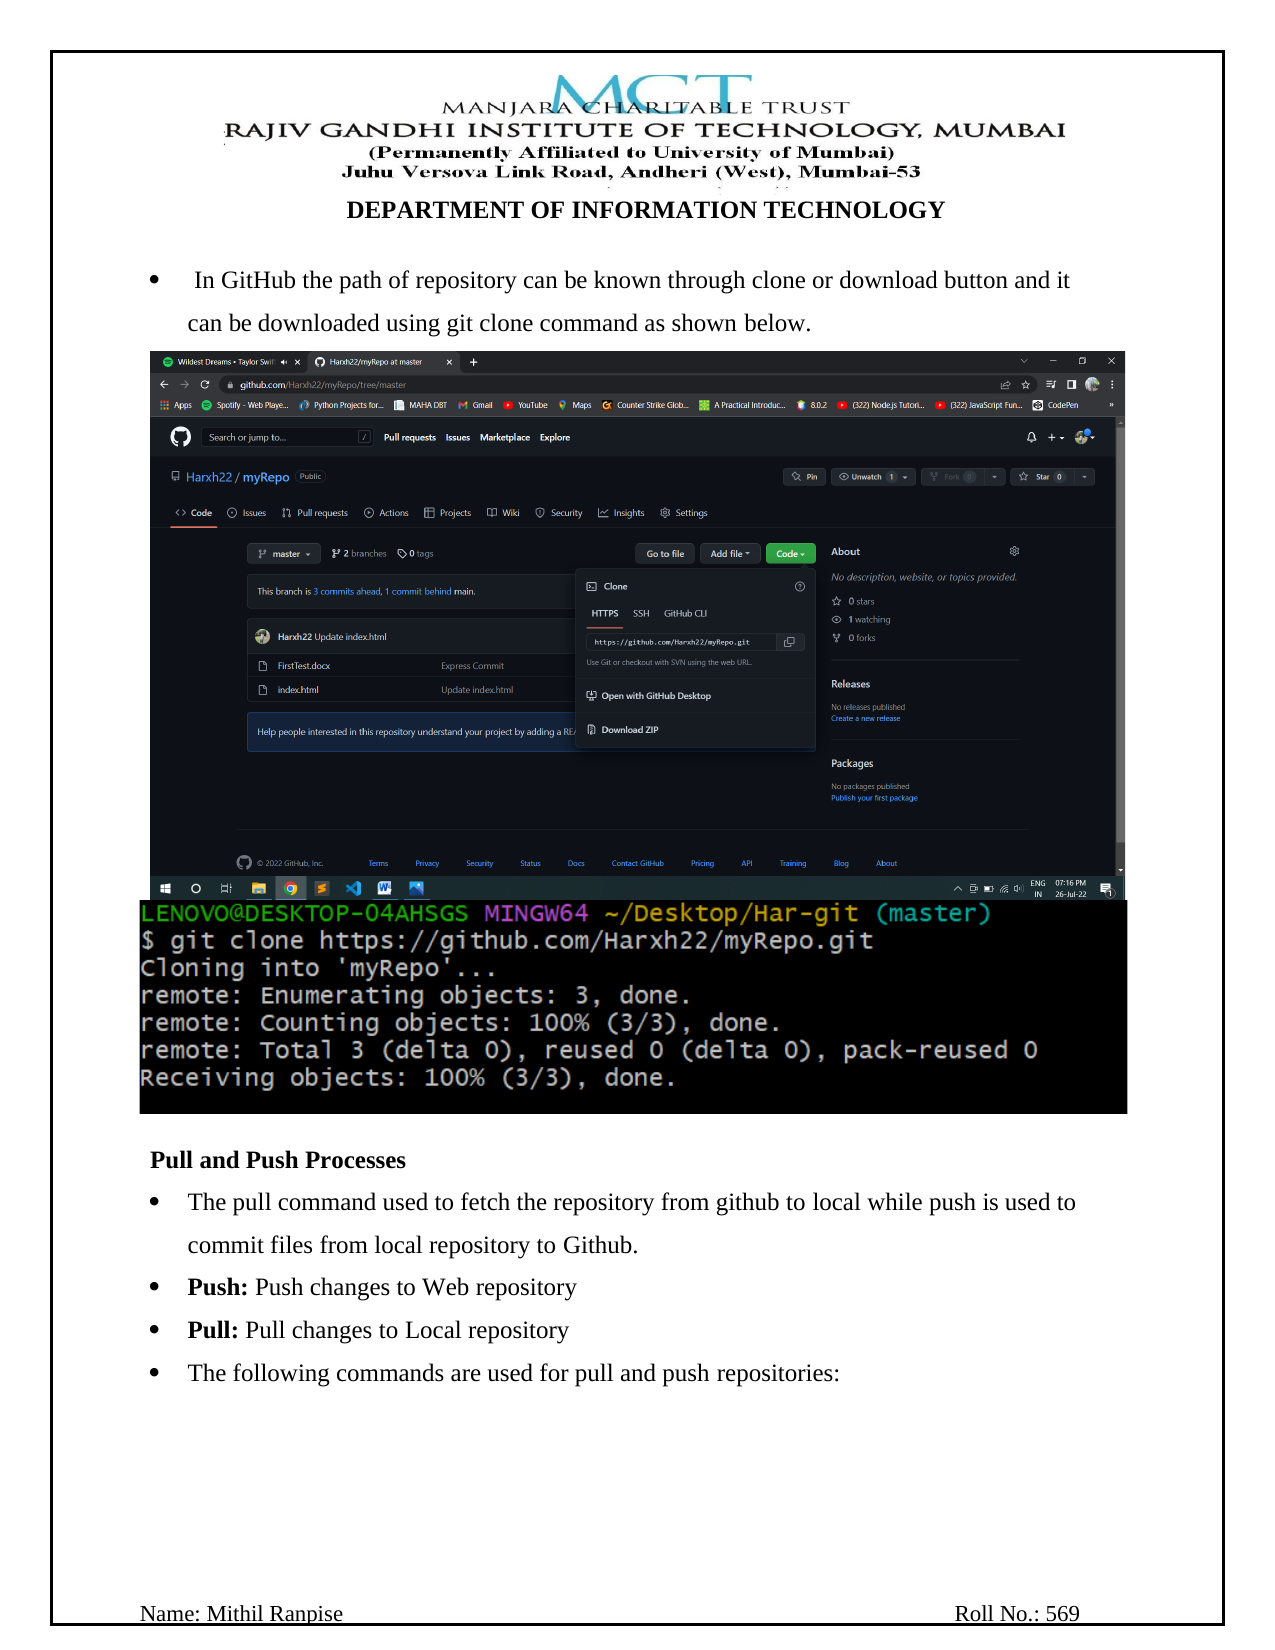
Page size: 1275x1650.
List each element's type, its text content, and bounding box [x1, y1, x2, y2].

picture [223, 75, 1066, 195]
list Pull: Pull changes to Local repository [150, 1315, 1139, 1344]
picture [139, 351, 1128, 1114]
list In GitHub the path of repository can be known through clone or download button and it can be downloaded using git clone command as shown below. [150, 266, 1101, 336]
list The pull command used to fetch the repository from github to local while push is used to commit files from local repository to Github. [150, 1187, 1101, 1258]
subtitle Pull and Push Processes [150, 1145, 1139, 1174]
list Push: Push changes to Web repository [150, 1272, 1139, 1301]
list The following commands are used for pull and push repositories: [150, 1358, 1139, 1387]
